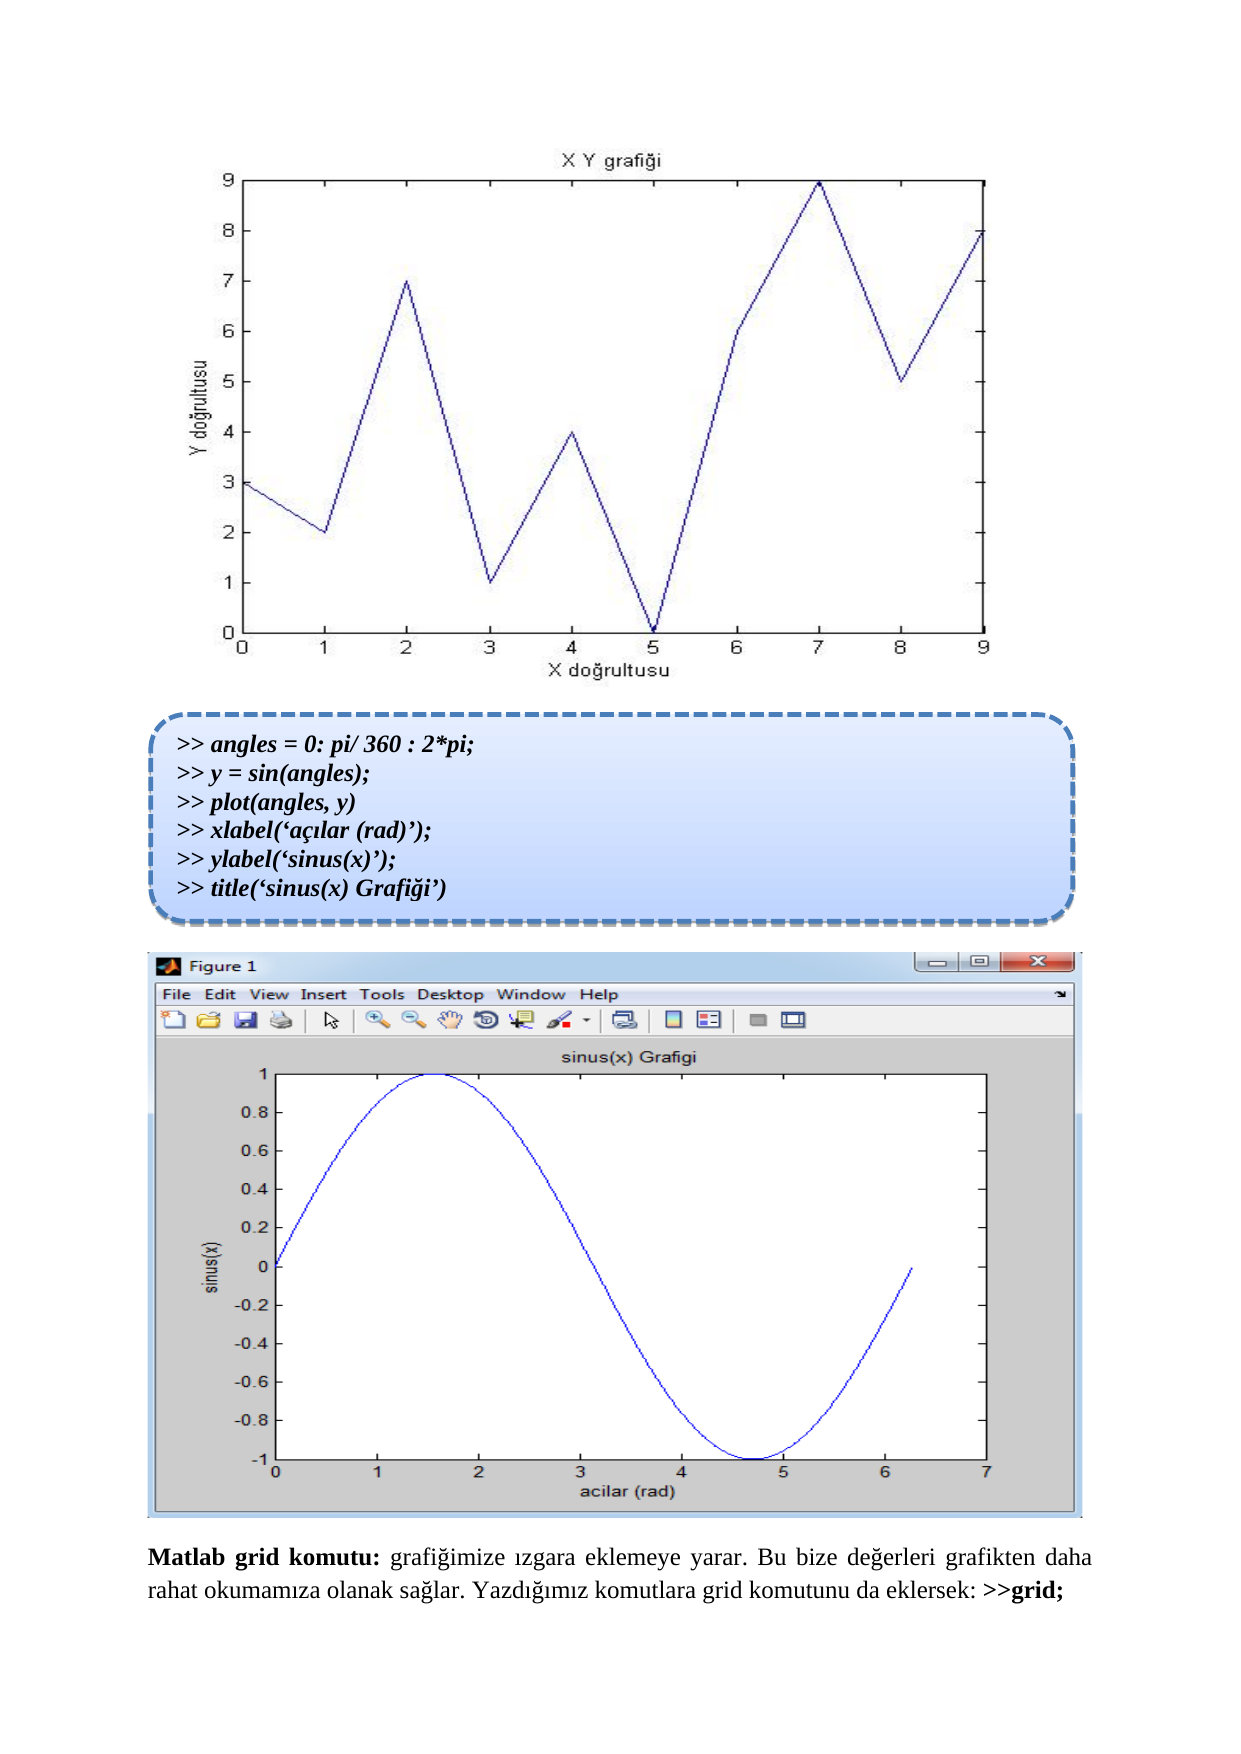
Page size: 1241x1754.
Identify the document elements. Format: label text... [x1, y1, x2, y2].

picture [147, 147, 1083, 687]
picture [147, 952, 1083, 1518]
text Matlab grid komutu: grafiğimize ızgara eklemeye yarar. Bu bize değerleri grafikten daha rahat okumamıza olanak sağlar. Yazdığımız komutlara grid komutunu da eklersek: >>grid; [148, 1542, 1093, 1604]
